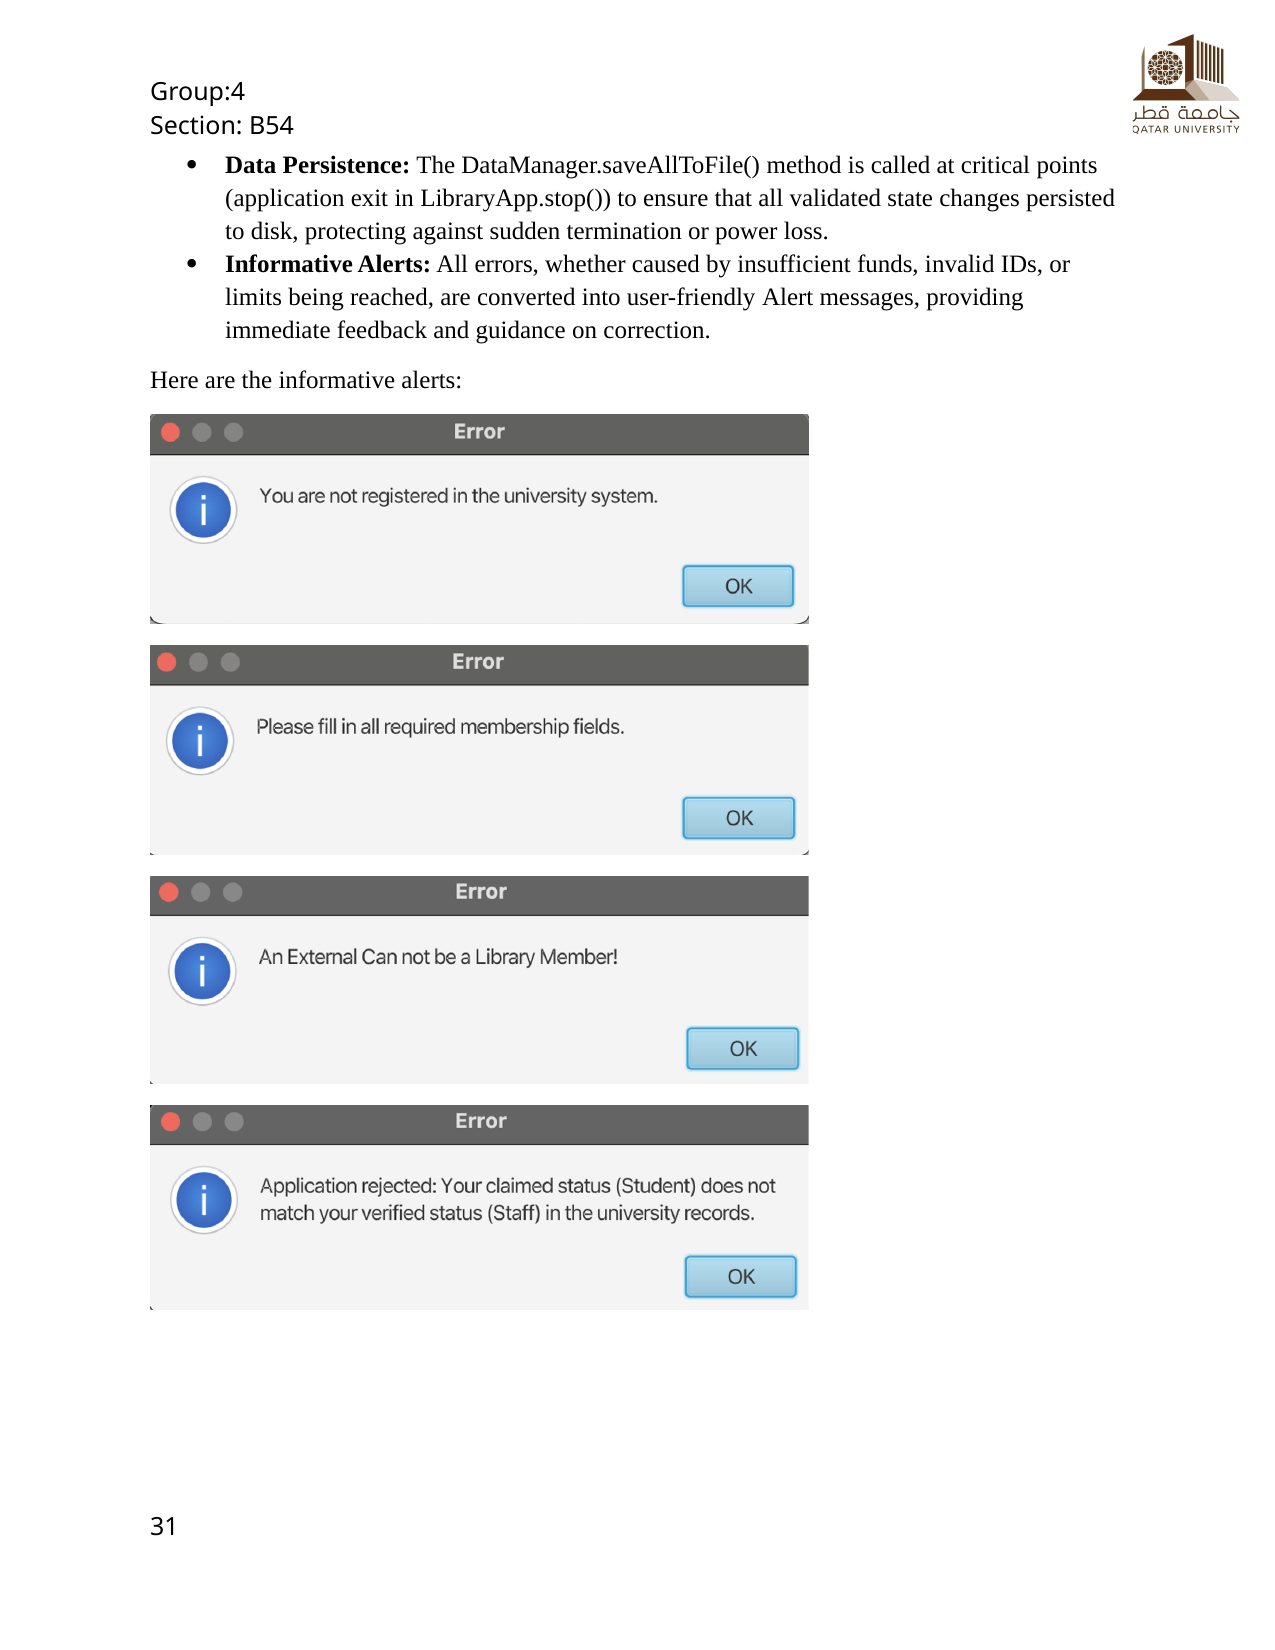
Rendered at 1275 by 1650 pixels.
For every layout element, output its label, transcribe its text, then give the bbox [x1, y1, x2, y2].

picture [1132, 34, 1240, 134]
list Informative Alerts: All errors, whether caused by insufficient funds, invalid IDs, or limits being reached, are converted into user-friendly Alert messages, providing immediate feedback and guidance on correction. [187, 249, 1125, 344]
picture [150, 645, 809, 855]
list Data Persistence: The DataManager.saveAllToFile() method is called at critical points (application exit in LibraryApp.stop()) to ensure that all validated state changes persisted to disk, protecting against sudden termination or power loss. [187, 150, 1125, 245]
text Here are the informative alerts: [150, 365, 1125, 393]
picture [150, 1105, 809, 1310]
picture [150, 414, 809, 624]
picture [150, 876, 809, 1084]
